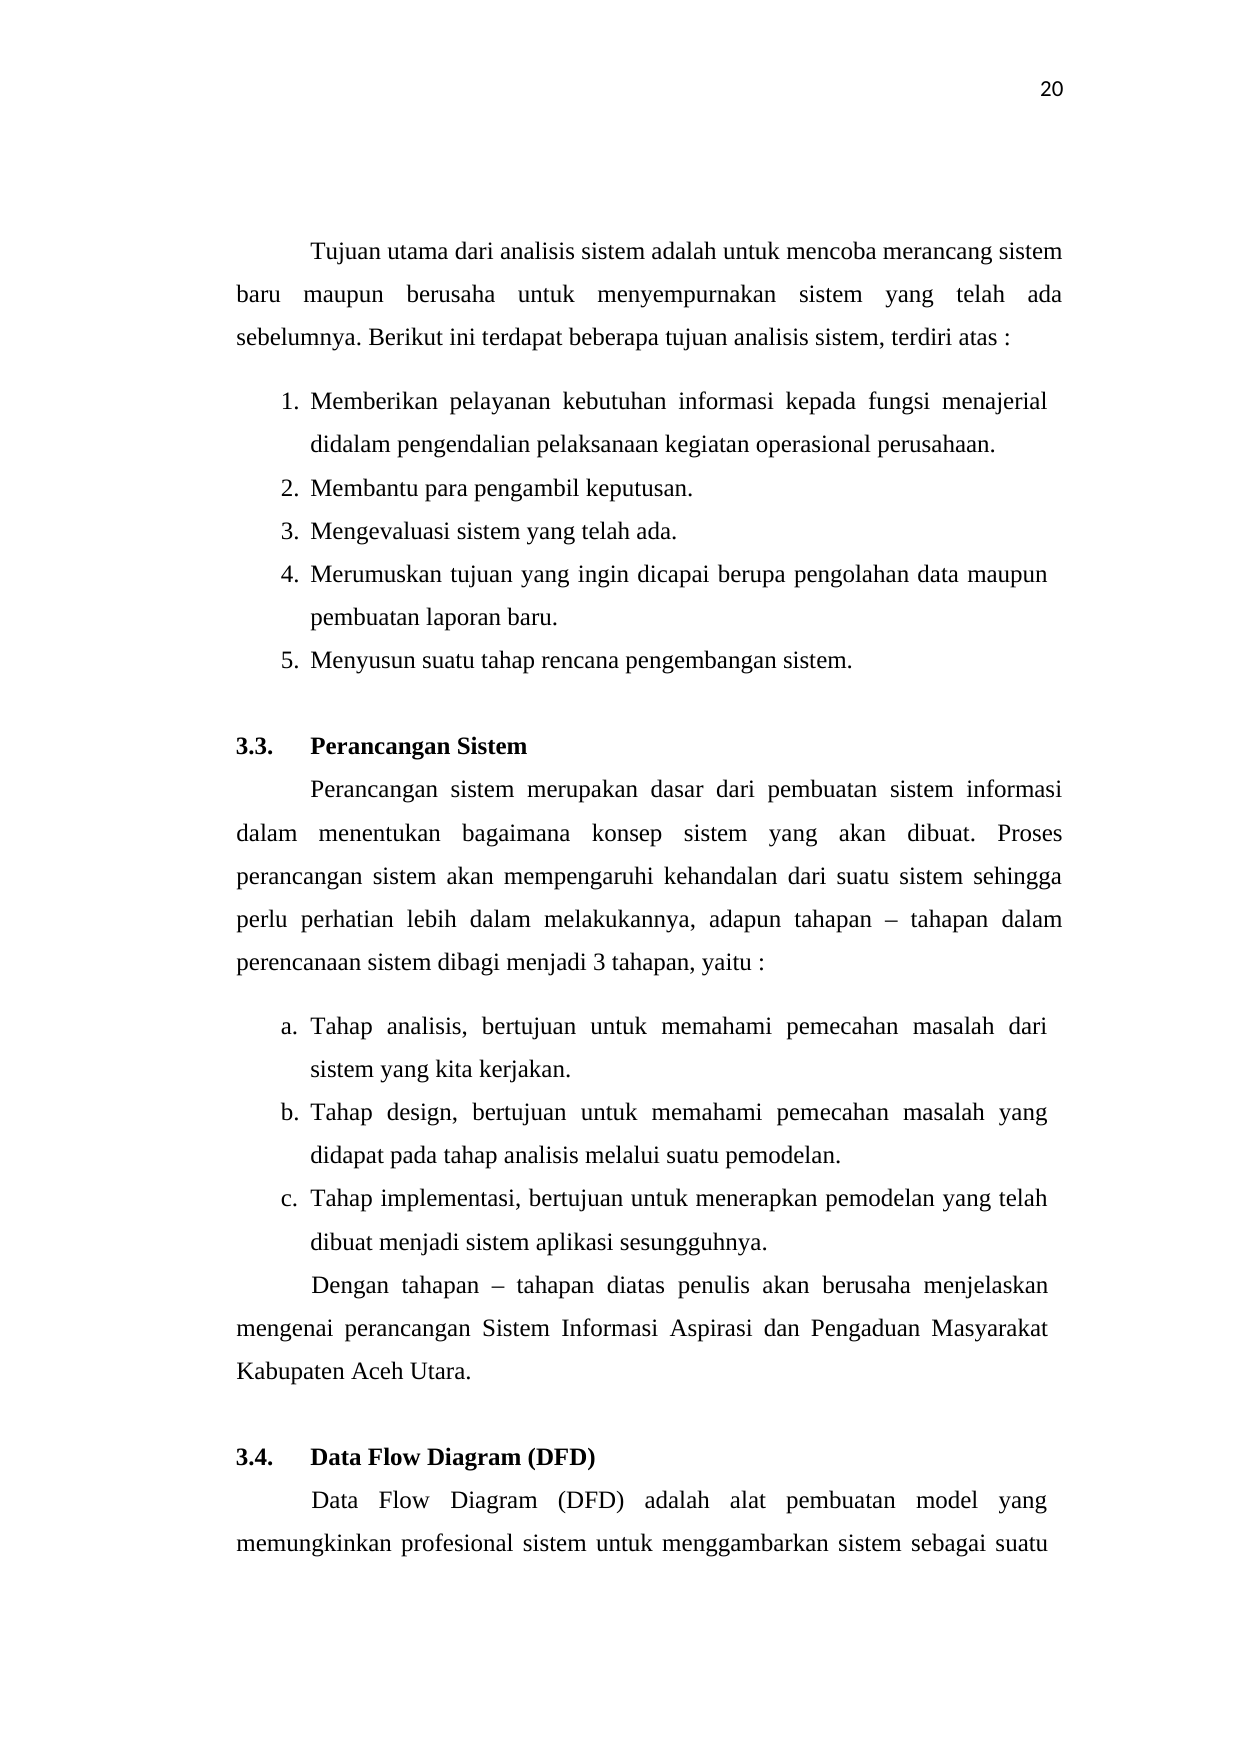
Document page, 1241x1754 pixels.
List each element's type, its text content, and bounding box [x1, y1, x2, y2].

list Menyusun suatu tahap rencana pengembangan sistem. [281, 645, 1048, 674]
text Dengan tahapan – tahapan diatas penulis akan berusaha menjelaskan mengenai perancangan Sistem Informasi Aspirasi dan Pengaduan Masyarakat Kabupaten Aceh Utara. [236, 1270, 1048, 1385]
text Tujuan utama dari analisis sistem adalah untuk mencoba merancang sistem baru maupun berusaha untuk menyempurnakan sistem yang telah ada sebelumnya. Berikut ini terdapat beberapa tujuan analisis sistem, terdiri atas : [236, 236, 1063, 351]
list Tahap implementasi, bertujuan untuk menerapkan pemodelan yang telah dibuat menjadi sistem aplikasi sesungguhnya. [281, 1183, 1048, 1255]
list Perancangan Sistem [236, 731, 1048, 760]
text Perancangan sistem merupakan dasar dari pembuatan sistem informasi dalam menentukan bagaimana konsep sistem yang akan dibuat. Proses perancangan sistem akan mempengaruhi kehandalan dari suatu sistem sehingga perlu perhatian lebih dalam melakukannya, adapun tahapan – tahapan dalam perencanaan sistem dibagi menjadi 3 tahapan, yaitu : [236, 774, 1063, 976]
list Mengevaluasi sistem yang telah ada. [281, 516, 1048, 544]
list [236, 1485, 1048, 1557]
list Tahap analisis, bertujuan untuk memahami pemecahan masalah dari sistem yang kita kerjakan. [281, 1011, 1048, 1083]
list Data Flow Diagram (DFD) [236, 1442, 1048, 1471]
list Memberikan pelayanan kebutuhan informasi kepada fungsi menajerial didalam pengendalian pelaksanaan kegiatan operasional perusahaan. [281, 386, 1048, 458]
list Membantu para pengambil keputusan. [281, 473, 1048, 501]
list Merumuskan tujuan yang ingin dicapai berupa pengolahan data maupun pembuatan laporan baru. [281, 559, 1048, 631]
list Tahap design, bertujuan untuk memahami pemecahan masalah yang didapat pada tahap analisis melalui suatu pemodelan. [281, 1097, 1048, 1169]
